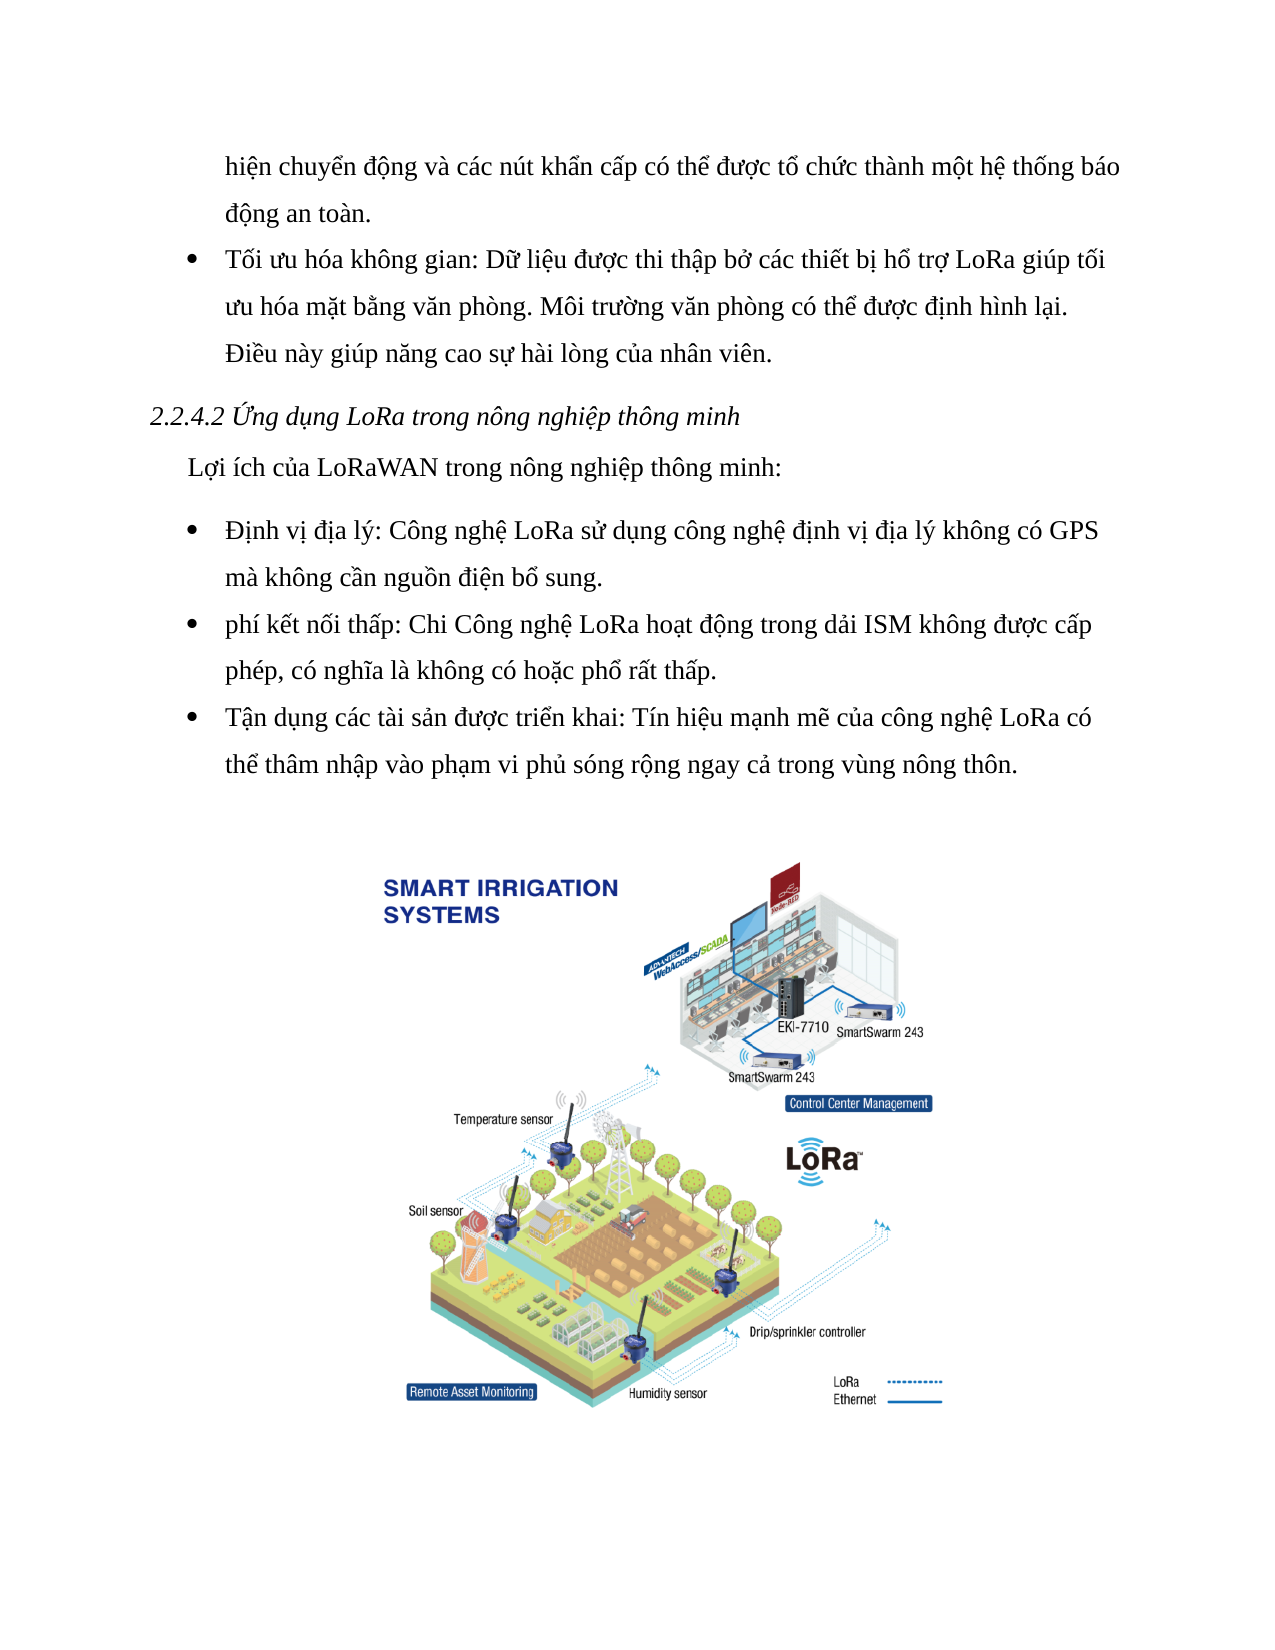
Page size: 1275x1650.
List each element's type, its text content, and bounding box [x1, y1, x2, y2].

list Định vị địa lý: Công nghệ LoRa sử dụng công nghệ định vị địa lý không có GPS mà không cần nguồn điện bổ sung. [187, 514, 1125, 592]
list phí kết nối thấp: Chi Công nghệ LoRa hoạt động trong dải ISM không được cấp phép, có nghĩa là không có hoặc phổ rất thấp. [187, 608, 1125, 686]
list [187, 150, 1125, 228]
text Lợi ích của LoRaWAN trong nông nghiệp thông minh: [150, 451, 1125, 482]
picture [285, 848, 997, 1434]
list Tối ưu hóa không gian: Dữ liệu được thi thập bở các thiết bị hổ trợ LoRa giúp tối ưu hóa mặt bằng văn phòng. Môi trường văn phòng có thể được định hình lại. Điều này giúp năng cao sự hài lòng của nhân viên. [187, 243, 1125, 368]
list Tận dụng các tài sản được triển khai: Tín hiệu mạnh mẽ của công nghệ LoRa có thể thâm nhập vào phạm vi phủ sóng rộng ngay cả trong vùng nông thôn. [187, 701, 1125, 779]
subtitle 2.2.4.2 Ứng dụng LoRa trong nông nghiệp thông minh [150, 400, 1125, 431]
